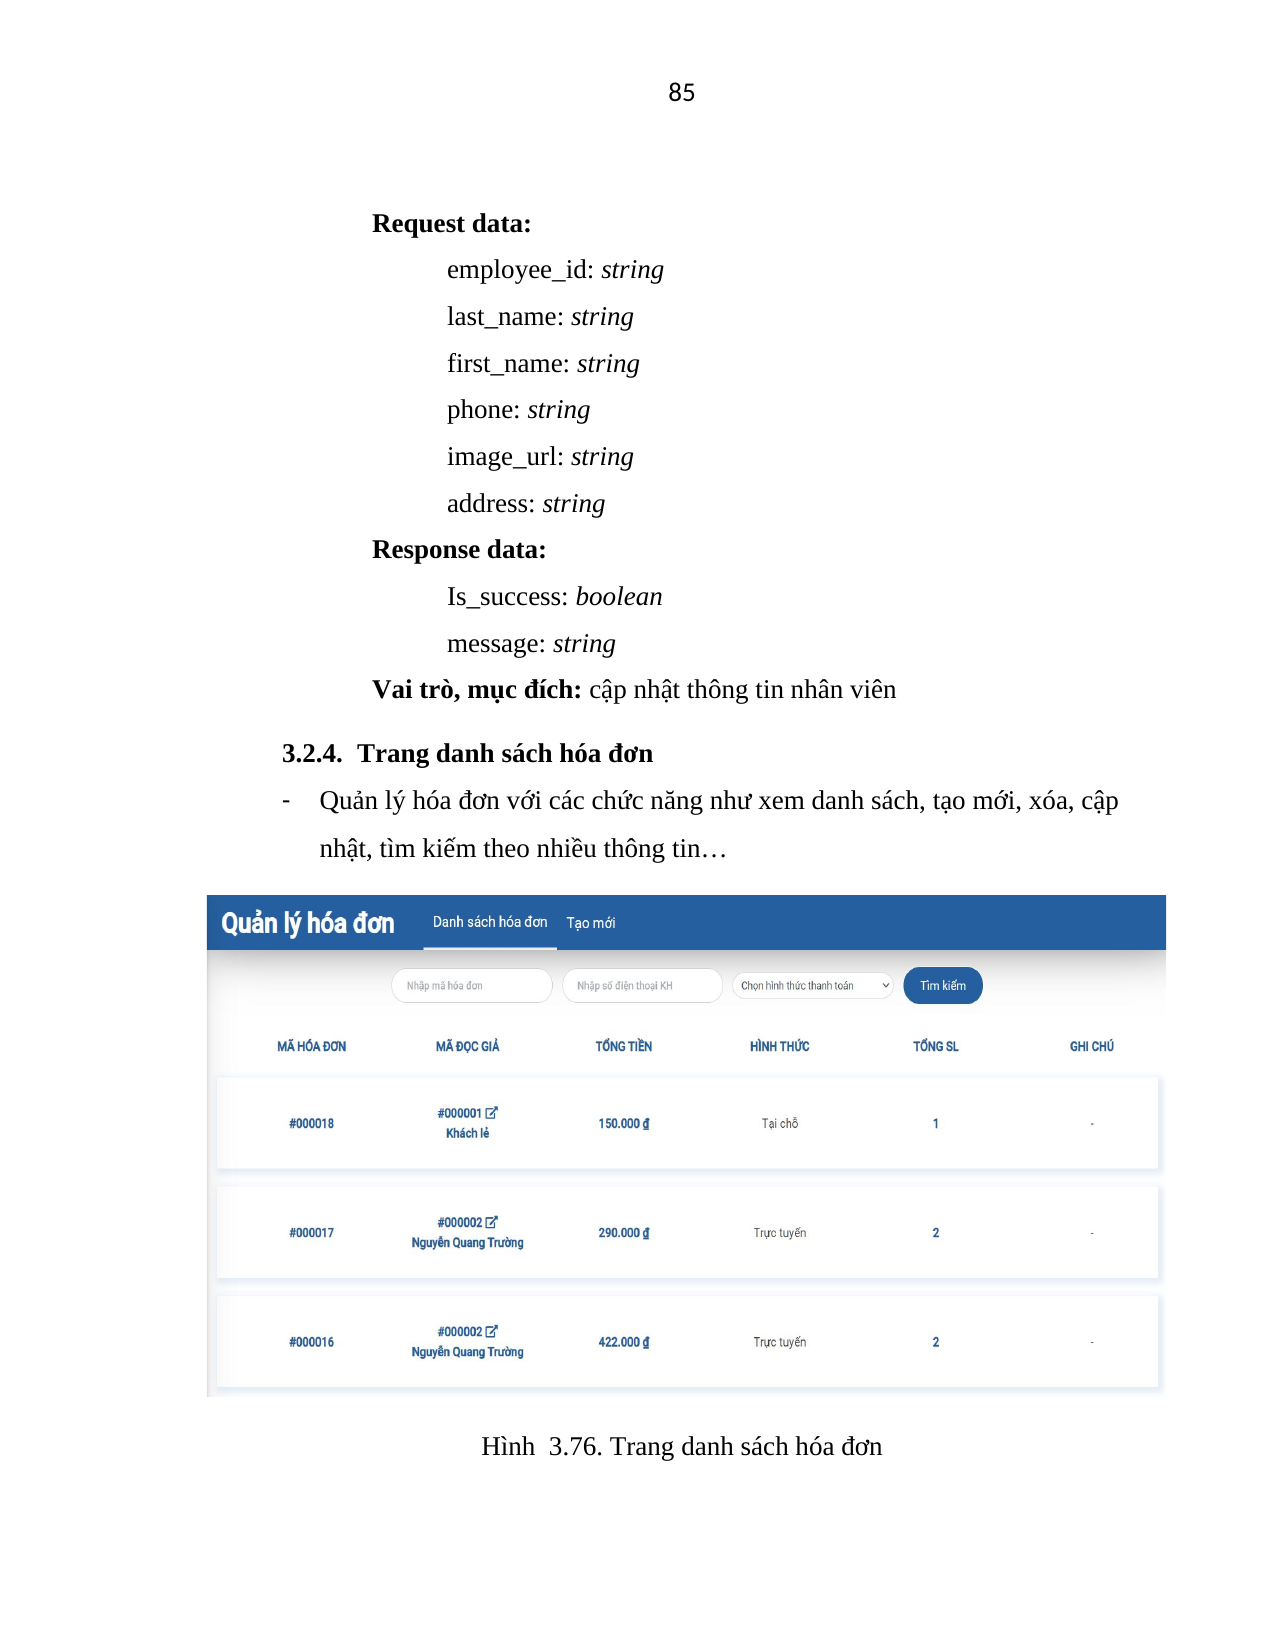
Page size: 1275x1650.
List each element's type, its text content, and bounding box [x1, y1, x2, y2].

text employee_id: string [447, 253, 1157, 284]
text last_name: string [447, 300, 1157, 331]
text Is_success: boolean [384, 580, 1157, 611]
text message: string [384, 627, 1157, 658]
list Trang danh sách hóa đơn [282, 737, 1157, 768]
text image_url: string [447, 440, 1157, 471]
text phone: string [447, 393, 1157, 424]
text Request data: [372, 207, 1157, 238]
picture [206, 895, 1167, 1397]
text address: string [447, 487, 1157, 518]
text first_name: string [447, 347, 1157, 378]
text Response data: [372, 533, 1157, 564]
list Quản lý hóa đơn với các chức năng như xem danh sách, tạo mới, xóa, cập nhật, tìm kiếm theo nhiều thông tin… [282, 783, 1157, 863]
text Vai trò, mục đích: cập nhật thông tin nhân viên [372, 673, 1157, 704]
